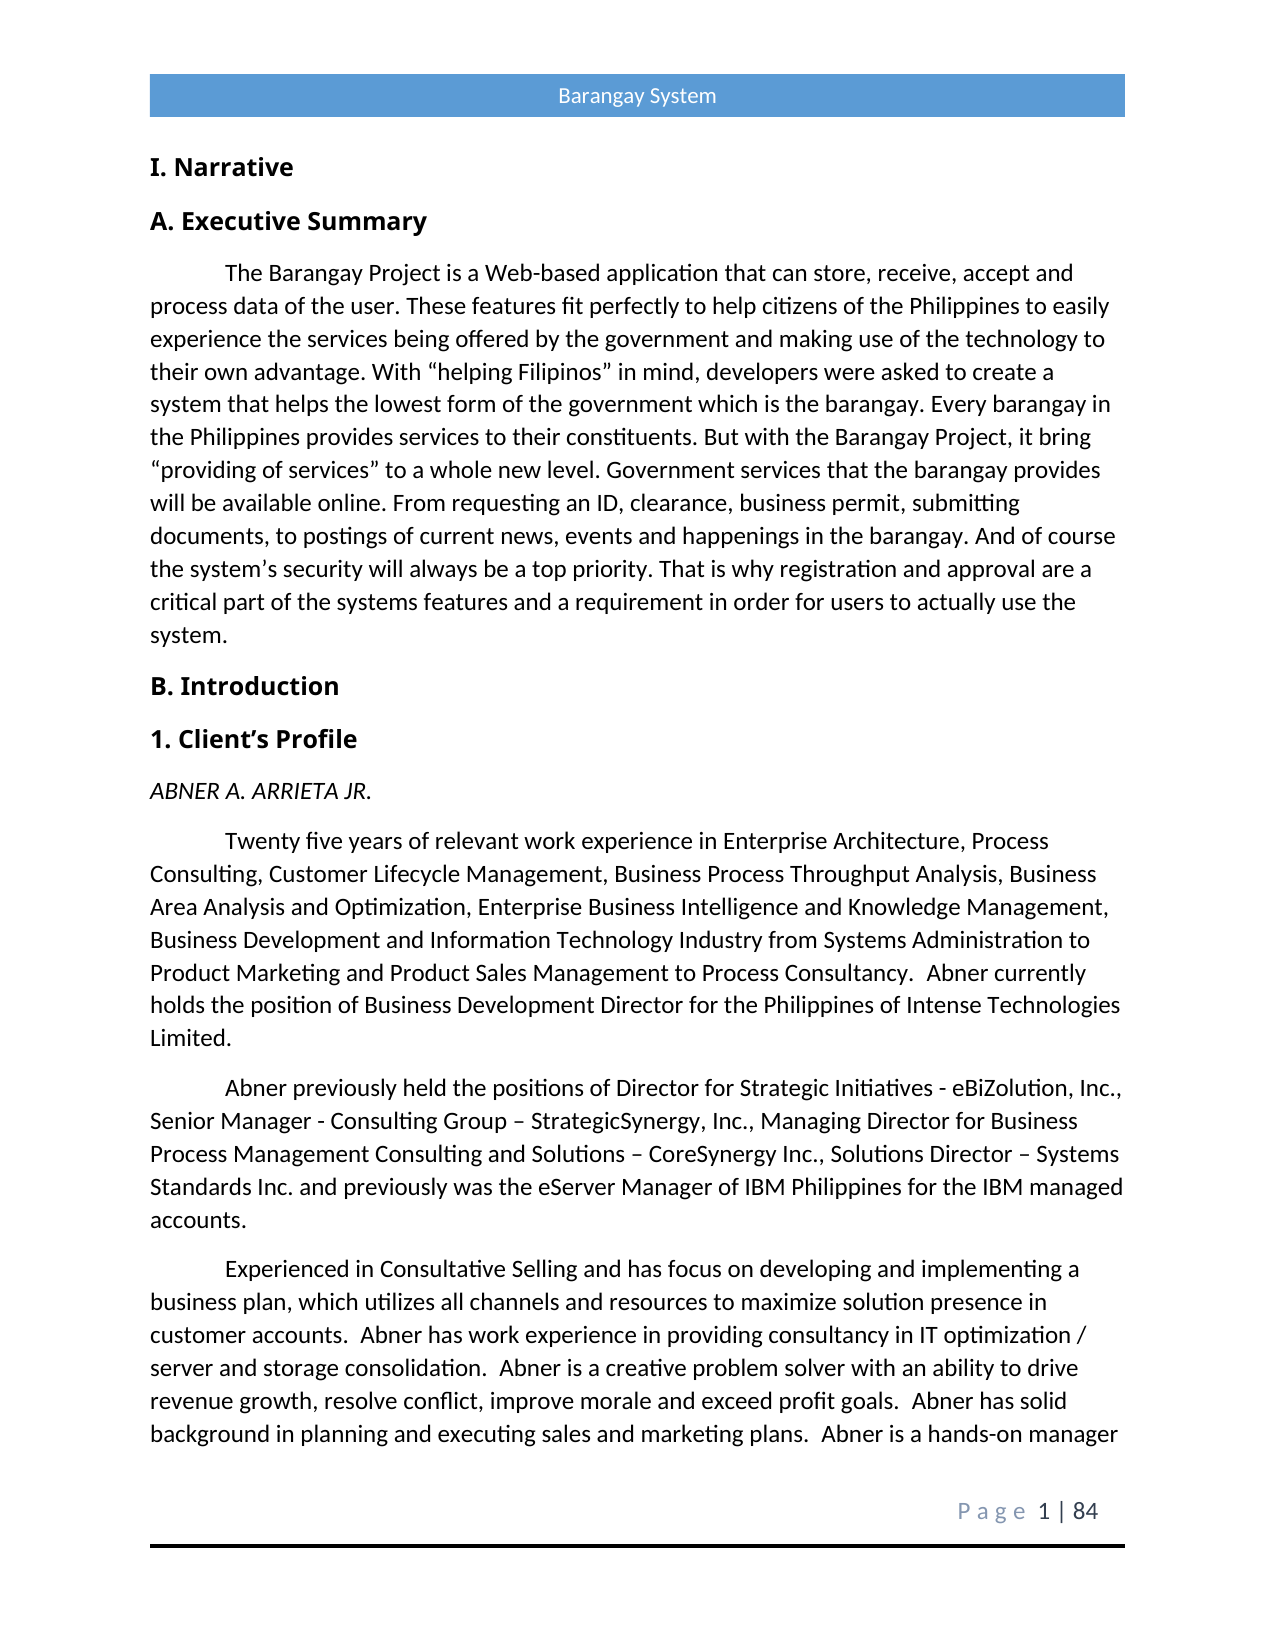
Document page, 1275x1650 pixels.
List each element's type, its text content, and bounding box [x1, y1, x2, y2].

text B. Introduction [150, 668, 1125, 703]
text The Barangay Project is a Web-based application that can store, receive, accept and process data of the user. These features fit perfectly to help citizens of the Philippines to easily experience the services being offered by the government and making use of the technology to their own advantage. With “helping Filipinos” in mind, developers were asked to create a system that helps the lowest form of the government which is the barangay. Every barangay in the Philippines provides services to their constituents. But with the Barangay Project, it bring “providing of services” to a whole new level. Government services that the barangay provides will be available online. From requesting an ID, clearance, business permit, submitting documents, to postings of current news, events and happenings in the barangay. And of course the system’s security will always be a top priority. That is why registration and approval are a critical part of the systems features and a requirement in order for users to actually use the system. [150, 257, 1125, 649]
text I. Narrative [150, 150, 1125, 184]
text 1. Client’s Profile [150, 722, 1125, 756]
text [150, 1253, 1125, 1448]
text A. Executive Summary [150, 203, 1125, 237]
text Twenty five years of relevant work experience in Enterprise Architecture, Process Consulting, Customer Lifecycle Management, Business Process Throughput Analysis, Business Area Analysis and Optimization, Enterprise Business Intelligence and Knowledge Management, Business Development and Information Technology Industry from Systems Administration to Product Marketing and Product Sales Management to Process Consultancy. Abner currently holds the position of Business Development Director for the Philippines of Intense Technologies Limited. [150, 825, 1125, 1053]
text Abner previously held the positions of Director for Strategic Initiatives - eBiZolution, Inc., Senior Manager - Consulting Group – StrategicSynergy, Inc., Managing Director for Business Process Management Consulting and Solutions – CoreSynergy Inc., Solutions Director – Systems Standards Inc. and previously was the eServer Manager of IBM Philippines for the IBM managed accounts. [150, 1072, 1125, 1234]
text ABNER A. ARRIETA JR. [150, 775, 1125, 806]
